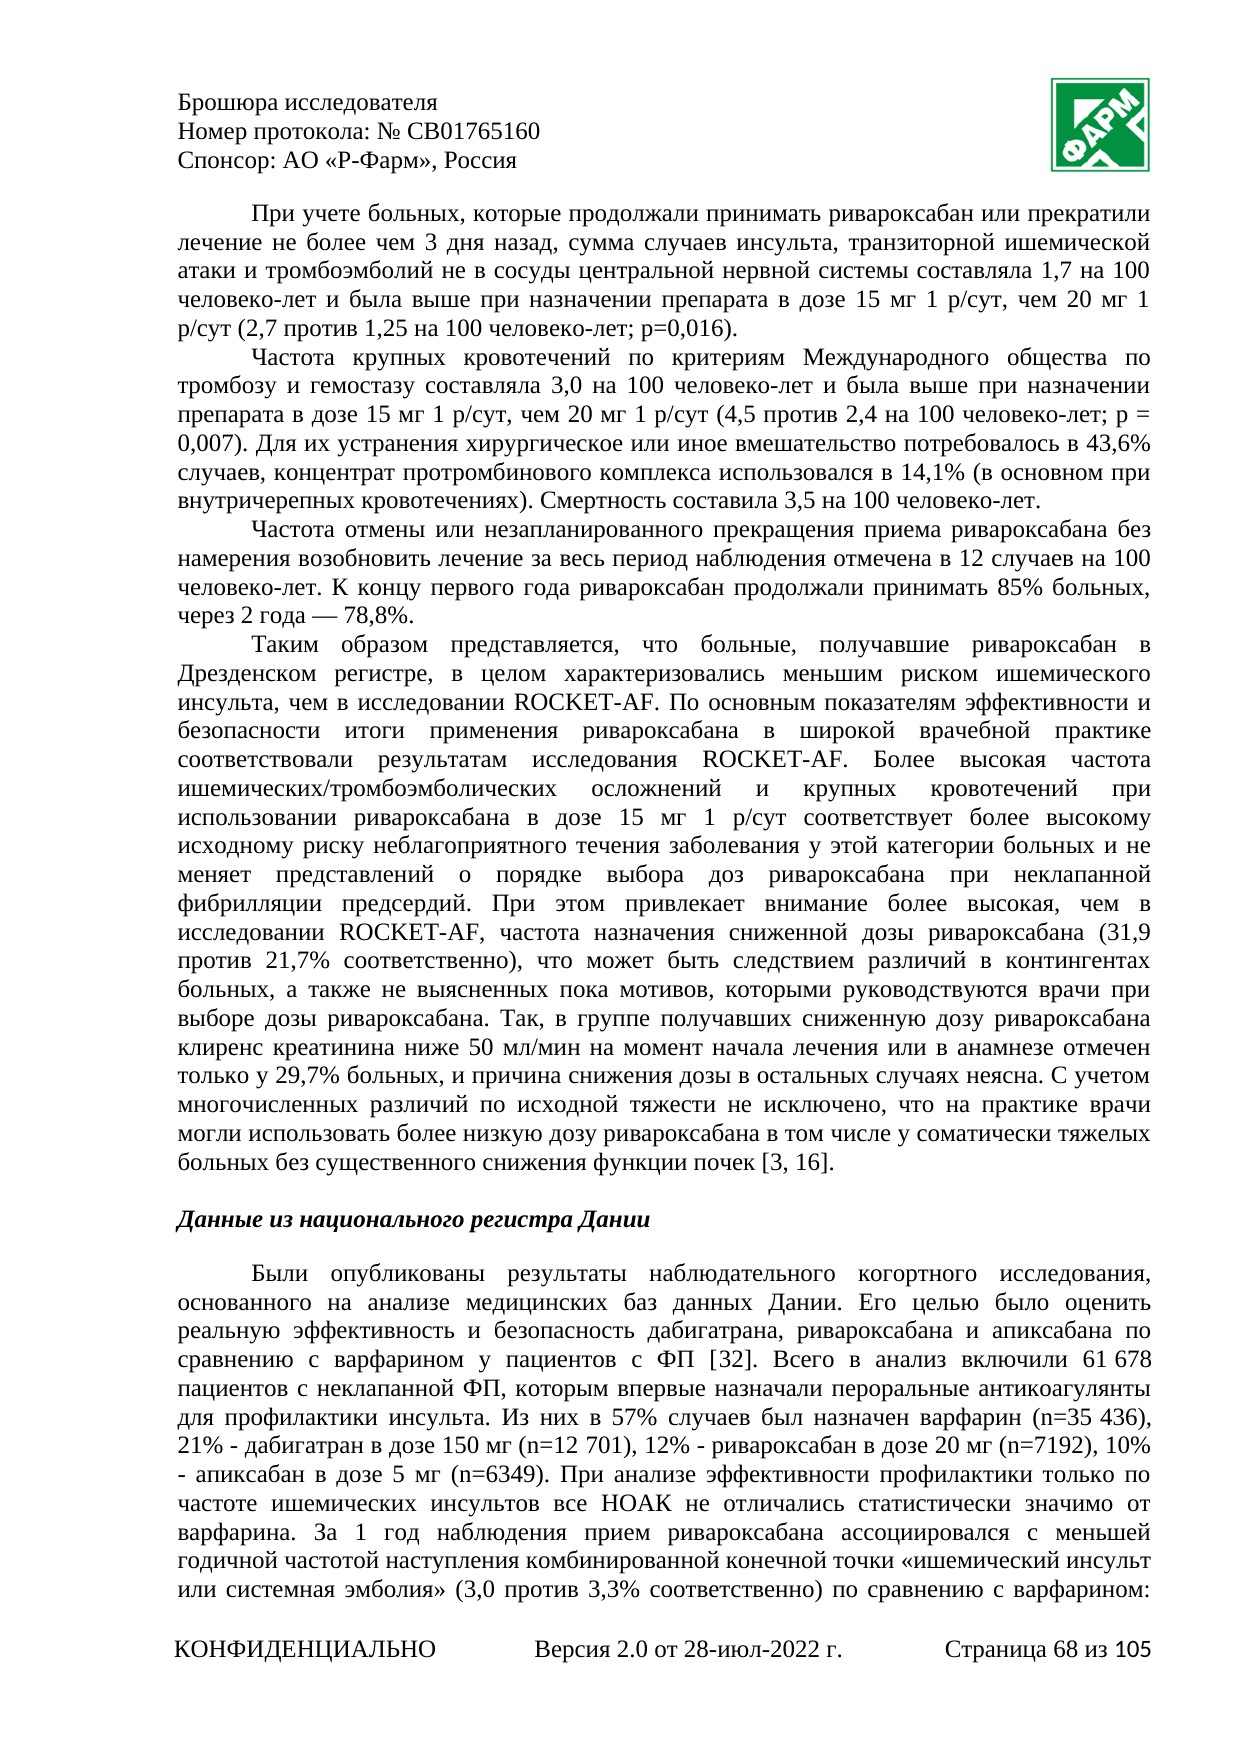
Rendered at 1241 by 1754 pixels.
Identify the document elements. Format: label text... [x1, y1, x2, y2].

text Таким образом представляется, что больные, получавшие ривароксабан в Дрезденском регистре, в целом характеризовались меньшим риском ишемического инсульта, чем в исследовании ROCKET-AF. По основным показателям эффективности и безопасности итоги применения ривароксабана в широкой врачебной практике соответствовали результатам исследования ROCKET-AF. Более высокая частота ишемических/тромбоэмболических осложнений и крупных кровотечений при использовании ривароксабана в дозе 15 мг 1 р/сут соответствует более высокому исходному риску неблагоприятного течения заболевания у этой категории больных и не меняет представлений о порядке выбора доз ривароксабана при неклапанной фибрилляции предсердий. При этом привлекает внимание более высокая, чем в исследовании ROCKET-AF, частота назначения сниженной дозы ривароксабана (31,9 против 21,7% соответственно), что может быть следствием различий в контингентах больных, а также не выясненных пока мотивов, которыми руководствуются врачи при выборе дозы ривароксабана. Так, в группе получавших сниженную дозу ривароксабана клиренс креатинина ниже 50 мл/мин на момент начала лечения или в анамнезе отмечен только у 29,7% больных, и причина снижения дозы в остальных случаях неясна. С учетом многочисленных различий по исходной тяжести не исключено, что на практике врачи могли использовать более низкую дозу ривароксабана в том числе у соматически тяжелых больных без существенного снижения функции почек [3, 16]. [177, 629, 1152, 1175]
text Данные из национального регистра Дании [177, 1204, 1152, 1233]
picture [1046, 73, 1152, 174]
text Частота отмены или незапланированного прекращения приема ривароксабана без намерения возобновить лечение за весь период наблюдения отмечена в 12 случаев на 100 человеко-лет. К концу первого года ривароксабан продолжали принимать 85% больных, через 2 года — 78,8%. [177, 514, 1152, 629]
text При учете больных, которые продолжали принимать ривароксабан или прекратили лечение не более чем 3 дня назад, сумма случаев инсульта, транзиторной ишемической атаки и тромбоэмболий не в сосуды центральной нервной системы составляла 1,7 на 100 человеко-лет и была выше при назначении препарата в дозе 15 мг 1 р/сут, чем 20 мг 1 р/сут (2,7 против 1,25 на 100 человеко-лет; р=0,016). [177, 198, 1152, 342]
text Частота крупных кровотечений по критериям Международного общества по тромбозу и гемостазу составляла 3,0 на 100 человеко-лет и была выше при назначении препарата в дозе 15 мг 1 р/сут, чем 20 мг 1 р/сут (4,5 против 2,4 на 100 человеко-лет; р = 0,007). Для их устранения хирургическое или иное вмешательство потребовалось в 43,6% случаев, концентрат протромбинового комплекса использовался в 14,1% (в основном при внутричерепных кровотечениях). Смертность составила 3,5 на 100 человеко-лет. [177, 342, 1152, 514]
